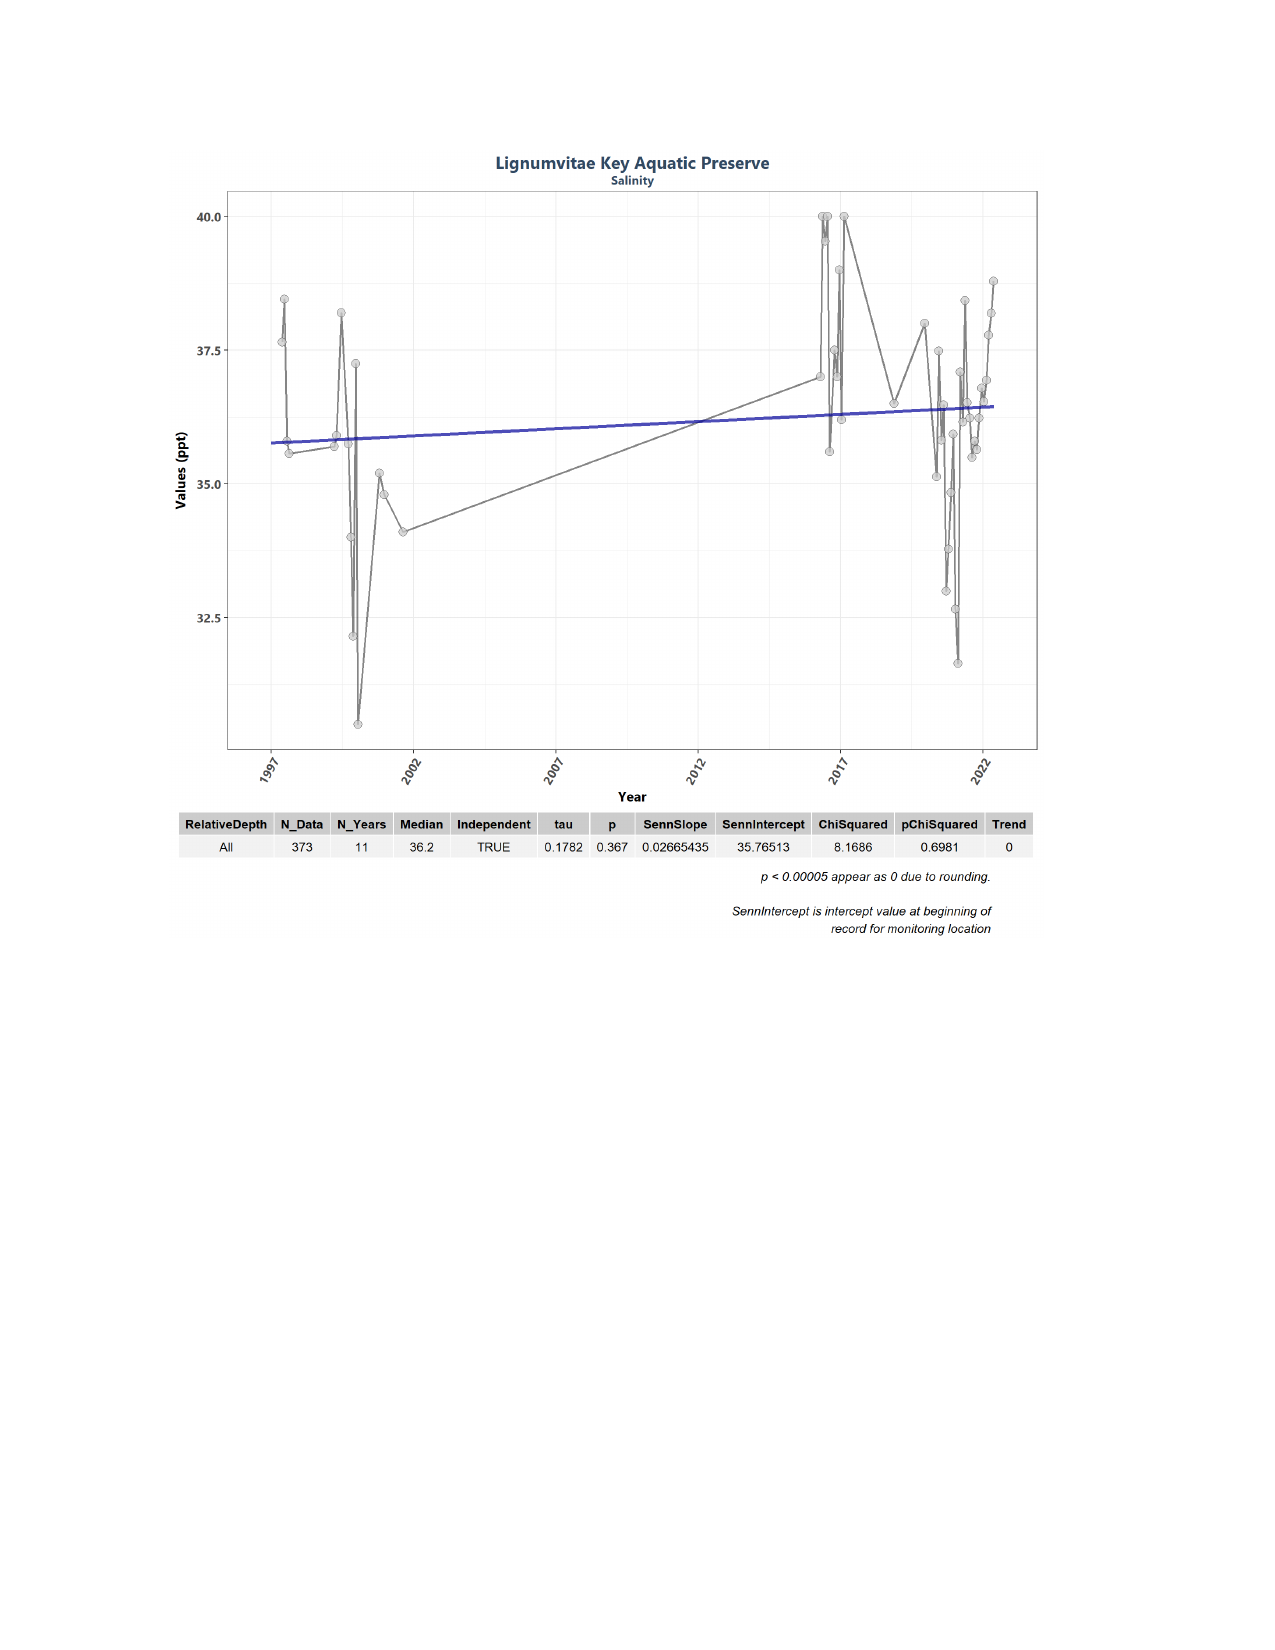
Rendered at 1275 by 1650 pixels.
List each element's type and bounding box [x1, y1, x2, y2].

picture [168, 150, 1044, 938]
